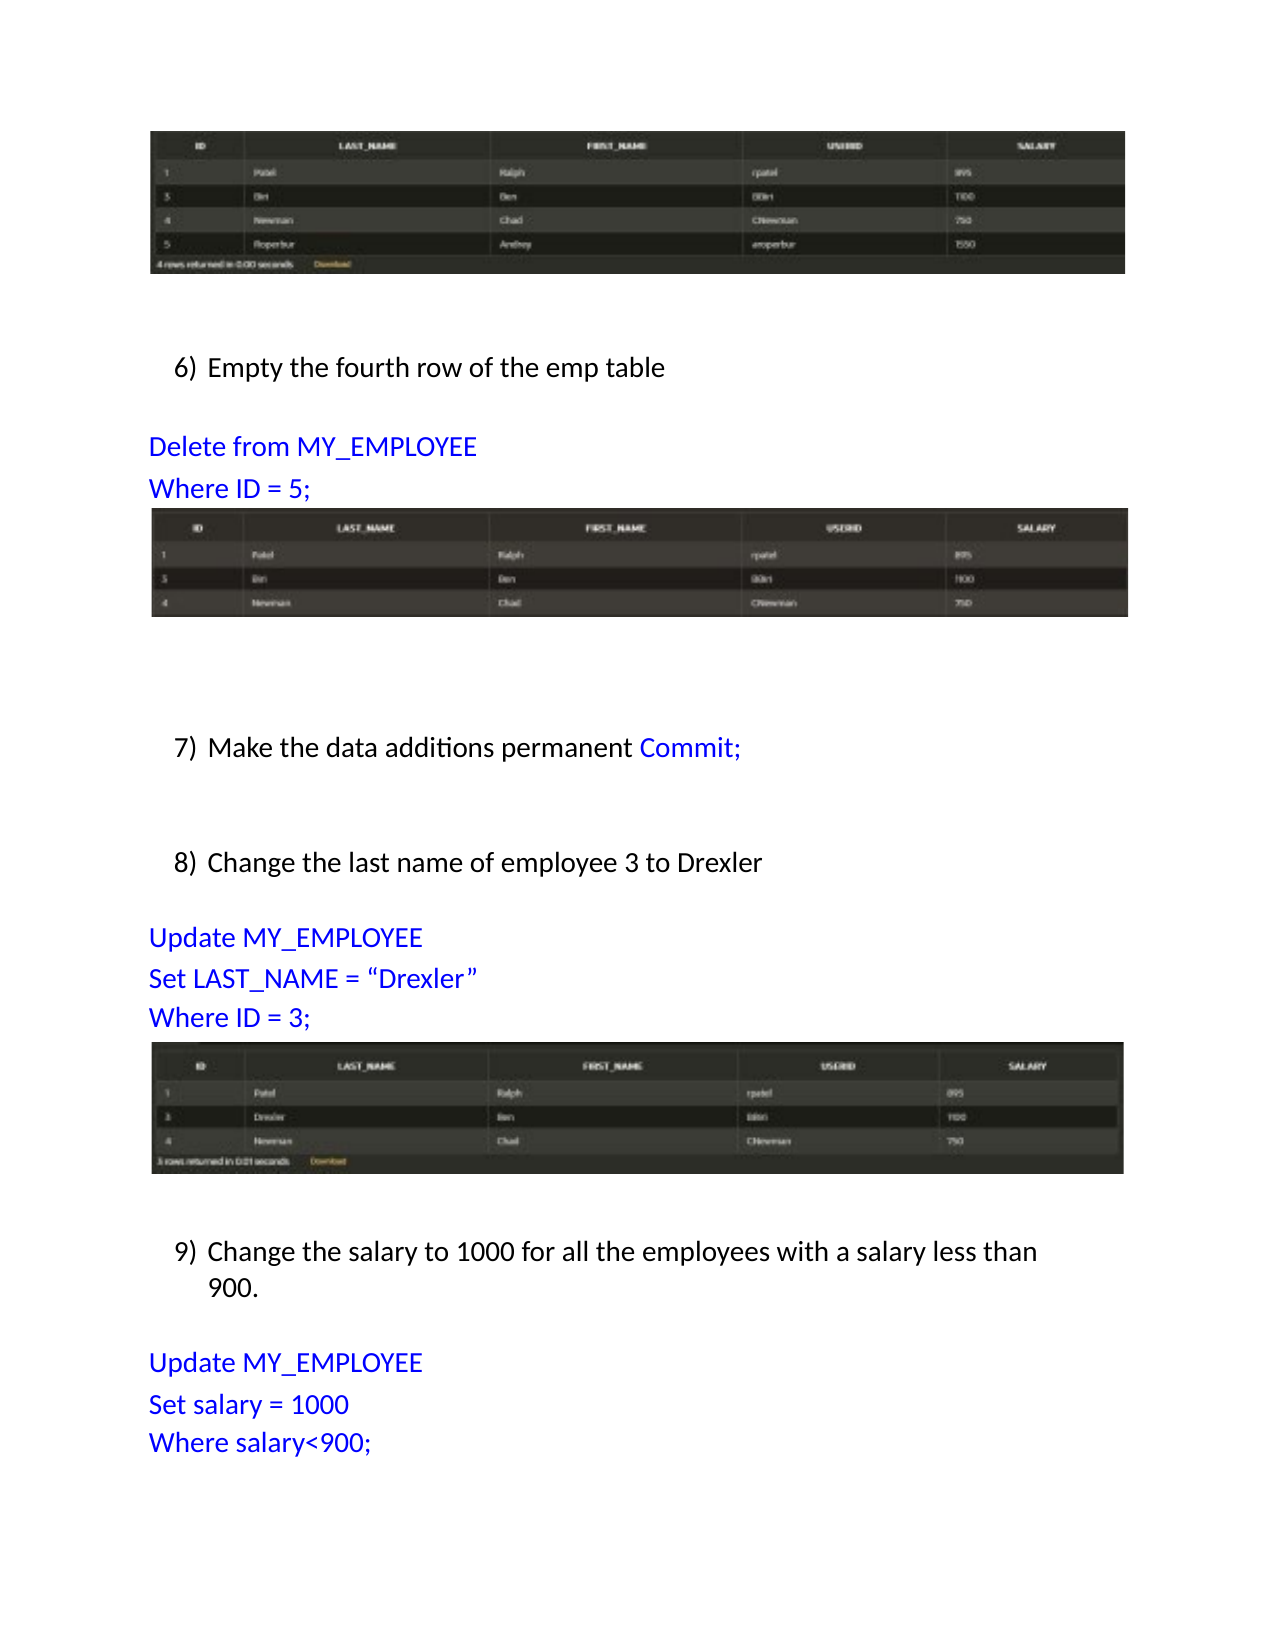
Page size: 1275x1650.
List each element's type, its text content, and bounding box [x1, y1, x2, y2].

text Set LAST_NAME = “Drexler” [149, 961, 1088, 996]
text Where ID = 3; [149, 999, 1088, 1034]
text Where ID = 5; [149, 470, 1088, 506]
text Set salary = 1000 [149, 1386, 1088, 1422]
picture [150, 131, 1126, 274]
text Delete from MY_EMPLOYEE [149, 428, 1088, 464]
list Change the salary to 1000 for all the employees with a salary less than 900. [173, 1233, 1091, 1305]
list Empty the fourth row of the emp table [173, 349, 1091, 385]
text Update MY_EMPLOYEE [149, 919, 1088, 954]
picture [151, 508, 1129, 617]
text Where salary<900; [149, 1424, 1088, 1460]
list Make the data additions permanent Commit; [173, 729, 1091, 765]
list Change the last name of employee 3 to Drexler [173, 844, 1091, 879]
text Update MY_EMPLOYEE [149, 1344, 1088, 1380]
picture [151, 1042, 1124, 1174]
